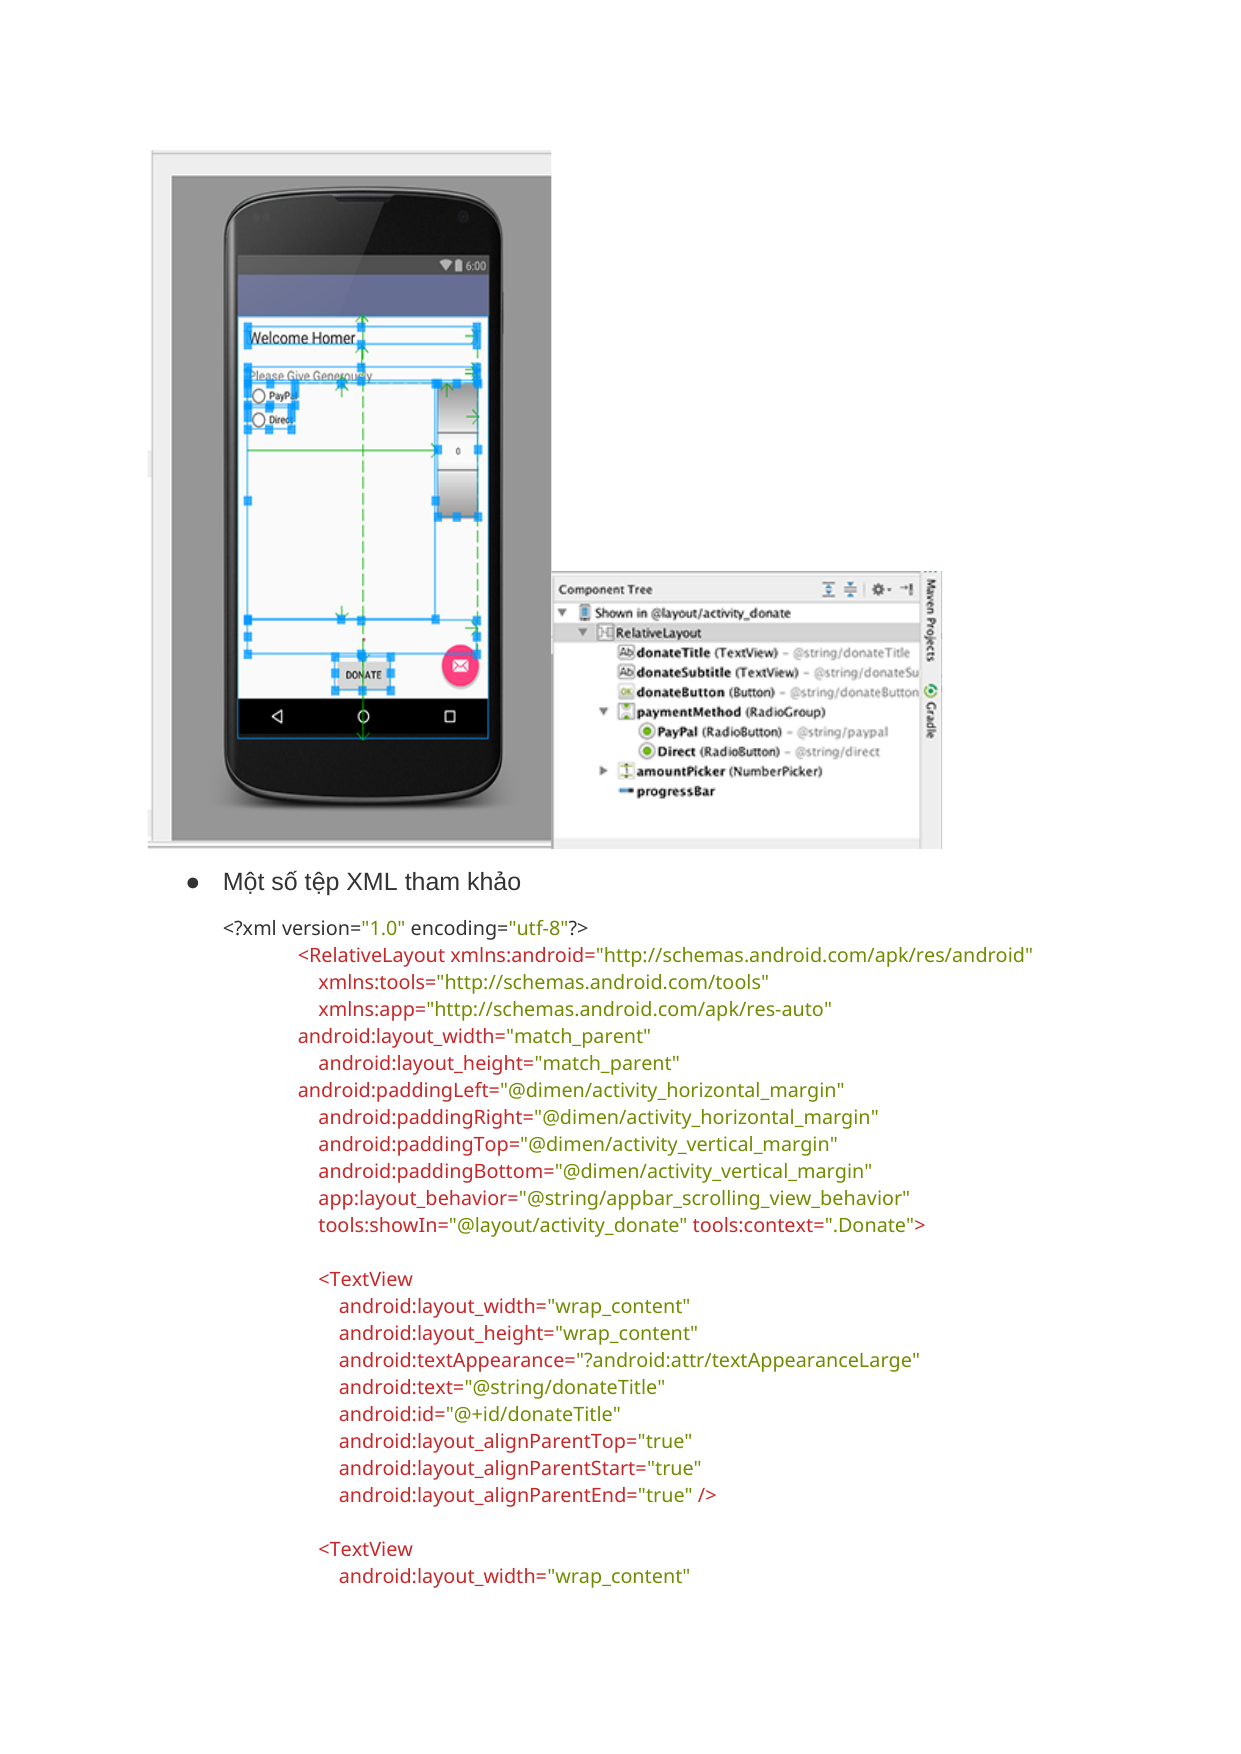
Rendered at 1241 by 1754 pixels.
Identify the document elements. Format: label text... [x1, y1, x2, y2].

list Một số tệp XML tham khảo [185, 867, 1090, 896]
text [223, 915, 1090, 1589]
picture [147, 150, 943, 849]
